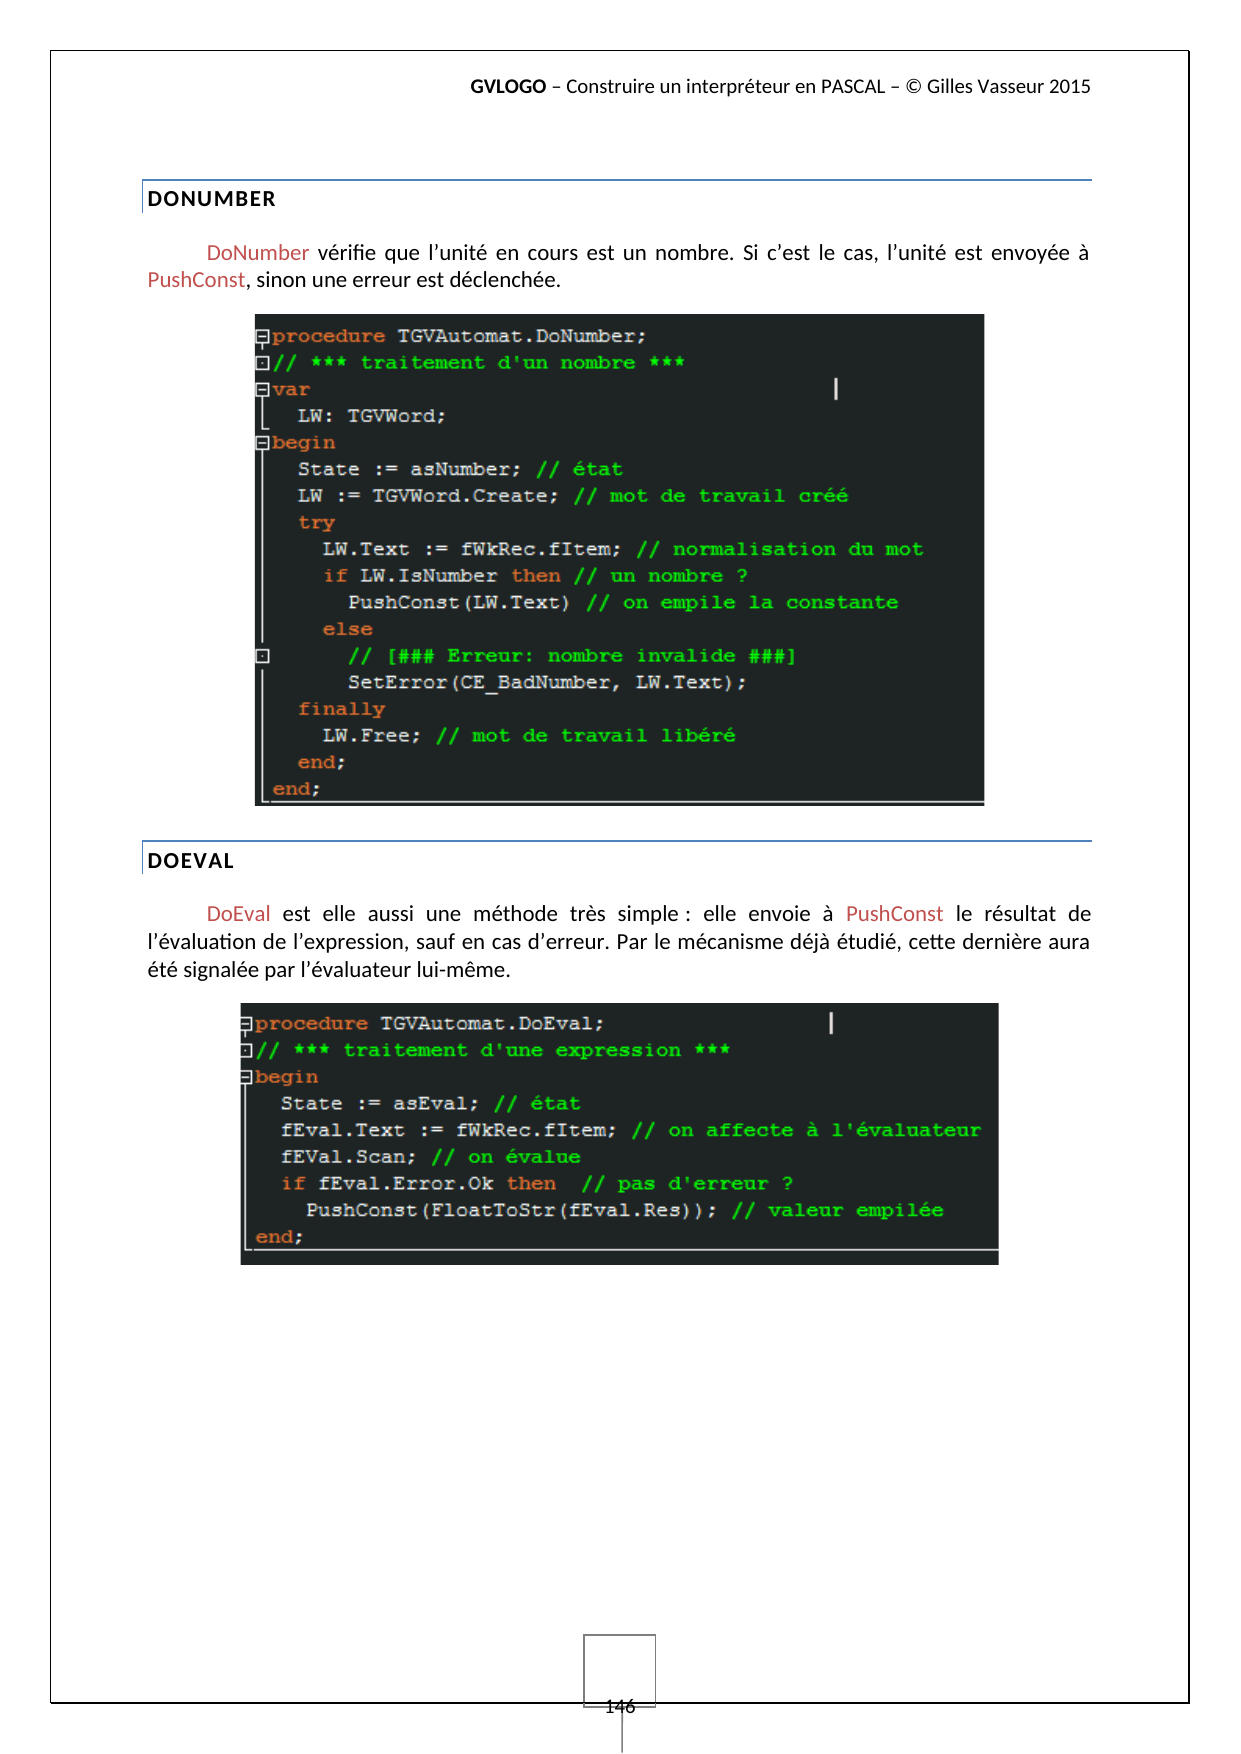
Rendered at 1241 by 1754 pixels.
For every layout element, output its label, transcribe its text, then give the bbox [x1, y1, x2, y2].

picture [254, 314, 985, 806]
picture [240, 1003, 999, 1265]
text DoEval est elle aussi une méthode très simple : elle envoie à PushConst le résultat de l’évaluation de l’expression, sauf en cas d’erreur. Par le mécanisme déjà étudié, cette dernière aura été signalée par l’évaluateur lui-même. [147, 899, 1092, 983]
subtitle DoNumber [143, 181, 1092, 213]
text DoNumber vérifie que l’unité en cours est un nombre. Si c’est le cas, l’unité est envoyée à PushConst, sinon une erreur est déclenchée. [147, 238, 1092, 294]
subtitle DoEval [143, 842, 1092, 874]
